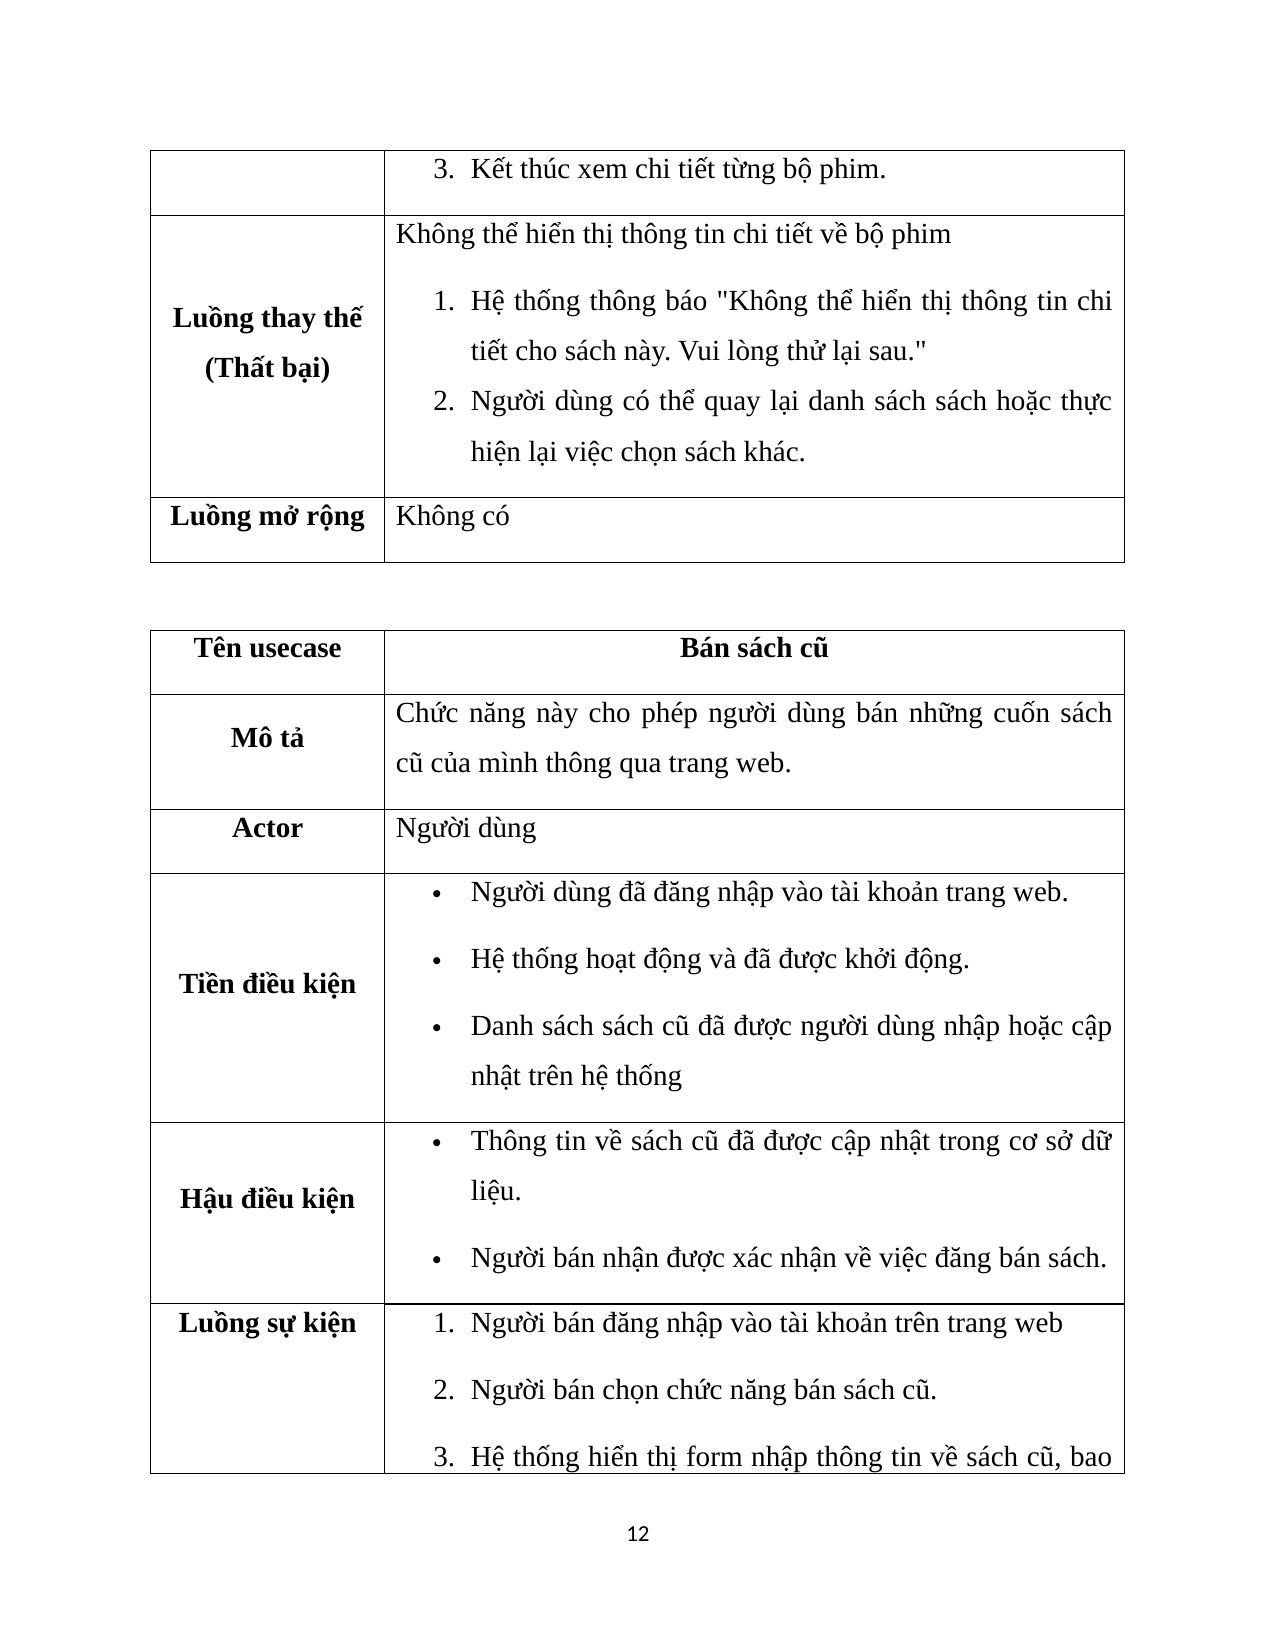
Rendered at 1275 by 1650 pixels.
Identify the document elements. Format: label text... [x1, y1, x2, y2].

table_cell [151, 151, 384, 215]
table_cell Luồng thay thế (Thất bại) [151, 216, 384, 497]
table_cell Actor [151, 810, 384, 873]
table_cell Người dùng [385, 810, 1124, 873]
table_header Bán sách cũ [385, 631, 1124, 694]
table_cell Luồng mở rộng [151, 498, 384, 562]
table_cell Chức năng này cho phép người dùng bán những cuốn sách cũ của mình thông qua trang web. [385, 695, 1124, 809]
table_cell Tiền điều kiện [151, 874, 384, 1122]
table_header Tên usecase [151, 631, 384, 694]
table_cell Mô tả [151, 695, 384, 809]
table_cell Thông tin về sách cũ đã được cập nhật trong cơ sở dữ liệu. Người bán nhận được xác nhận về việc đăng bán sách. [385, 1123, 1124, 1303]
table_cell Không có [385, 498, 1124, 562]
table_cell Người dùng đã đăng nhập vào tài khoản trang web. Hệ thống hoạt động và đã được khởi động. Danh sách sách cũ đã được người dùng nhập hoặc cập nhật trên hệ thống [385, 874, 1124, 1122]
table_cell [385, 1305, 1124, 1472]
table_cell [385, 151, 1124, 215]
table_cell Luồng sự kiện [151, 1304, 384, 1472]
table_cell Không thể hiển thị thông tin chi tiết về bộ phim Hệ thống thông báo "Không thể hiển thị thông tin chi tiết cho sách này. Vui lòng thử lại sau." Người dùng có thể quay lại danh sách sách hoặc thực hiện lại việc chọn sách khác. [385, 216, 1124, 497]
table_cell Hậu điều kiện [151, 1123, 384, 1303]
